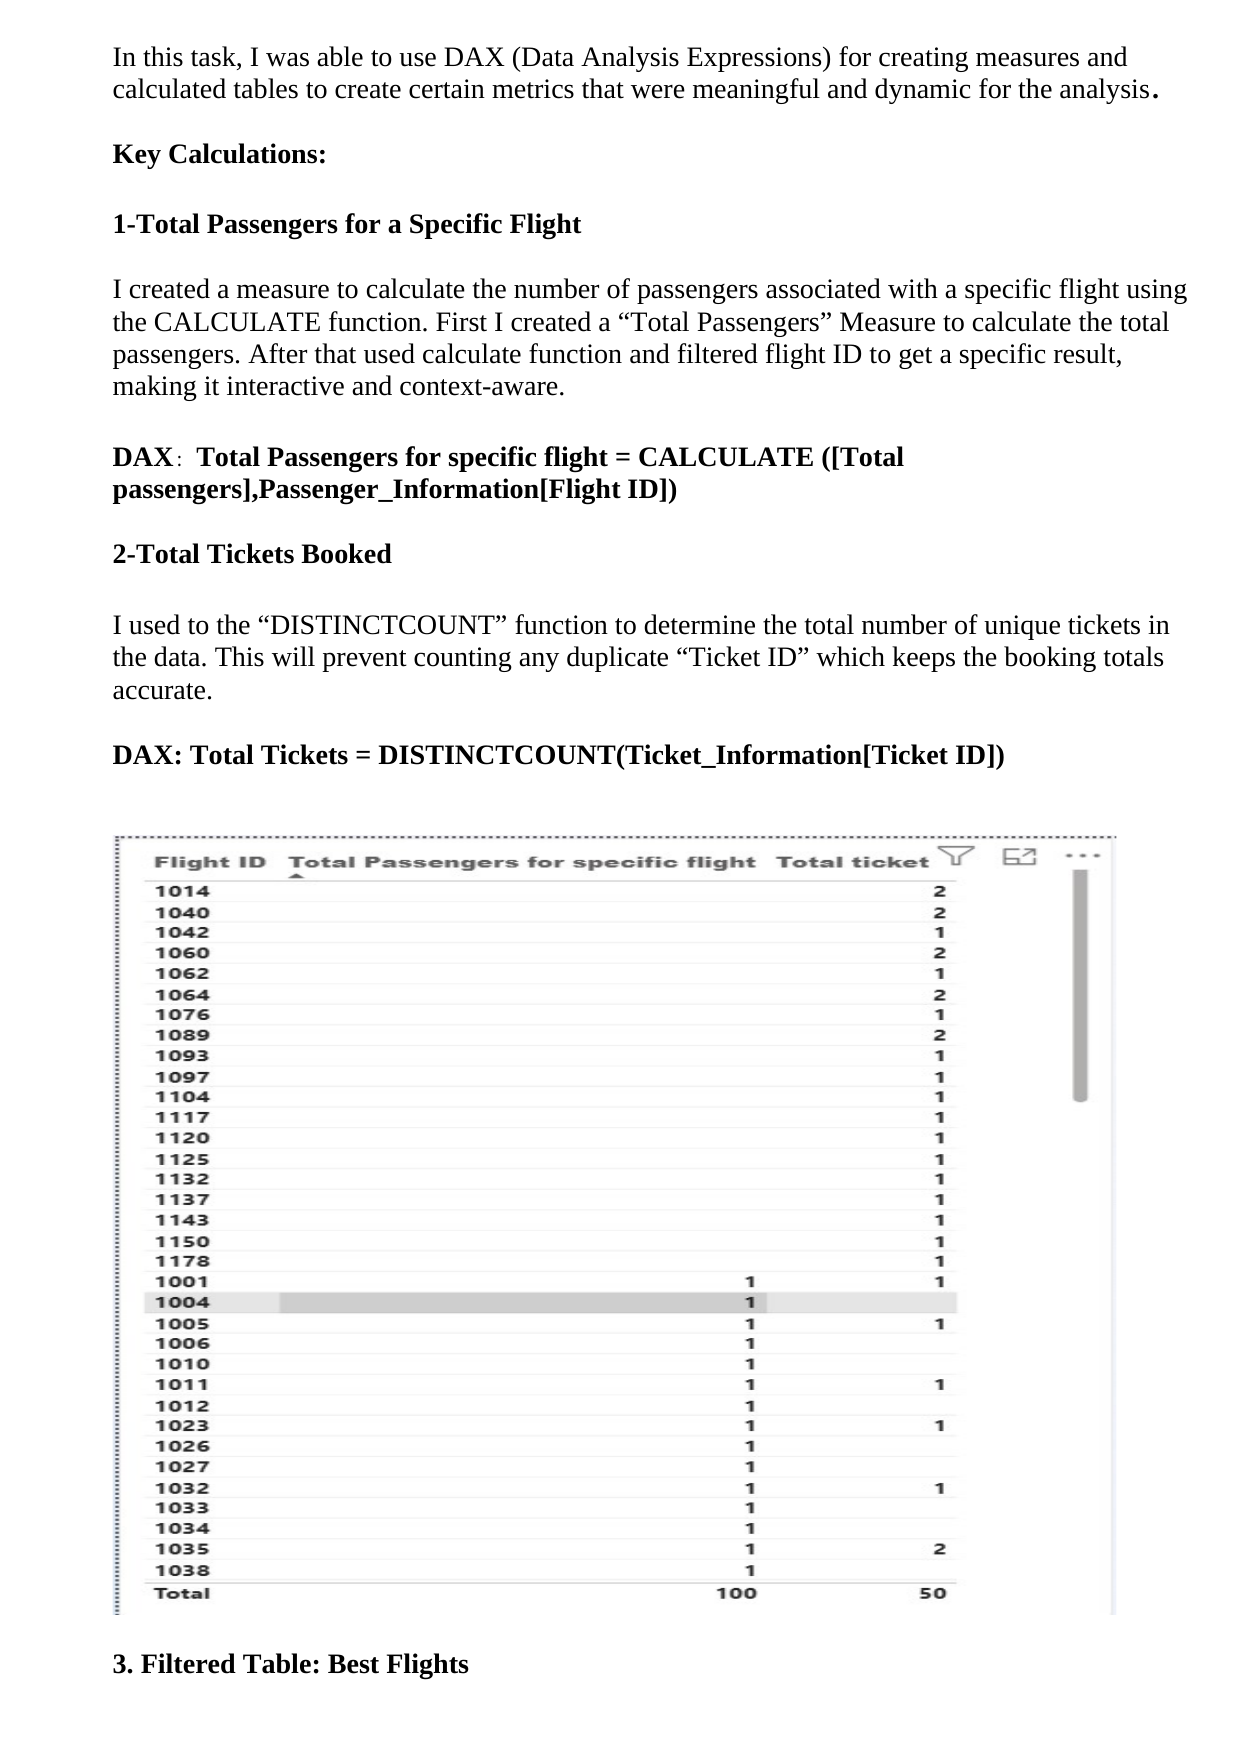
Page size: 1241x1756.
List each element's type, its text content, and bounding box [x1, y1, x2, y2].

text 3. Filtered Table: Best Flights [112, 1615, 1198, 1718]
text I created a measure to calculate the number of passengers associated with a specific flight using the CALCULATE function. First I created a “Total Passengers” Measure to calculate the total passengers. After that used calculate function and filtered flight ID to get a specific result, making it interactive and context-aware. [112, 240, 1198, 440]
text 1-Total Passengers for a Specific Flight [112, 207, 1198, 240]
text Key Calculations: [112, 137, 1198, 207]
text DAX: Total Passengers for specific flight = CALCULATE ([Total passengers],Passenger_Information[Flight ID]) 2-Total Tickets Booked [112, 440, 1198, 608]
text In this task, I was able to use DAX (Data Analysis Expressions) for creating measures and calculated tables to create certain metrics that were meaningful and dynamic for the analysis. [112, 39, 1198, 104]
picture [112, 835, 1117, 1615]
text I used to the “DISTINCTCOUNT” function to determine the total number of unique tickets in the data. This will prevent counting any duplicate “Ticket ID” which keeps the booking totals accurate. [112, 608, 1198, 705]
